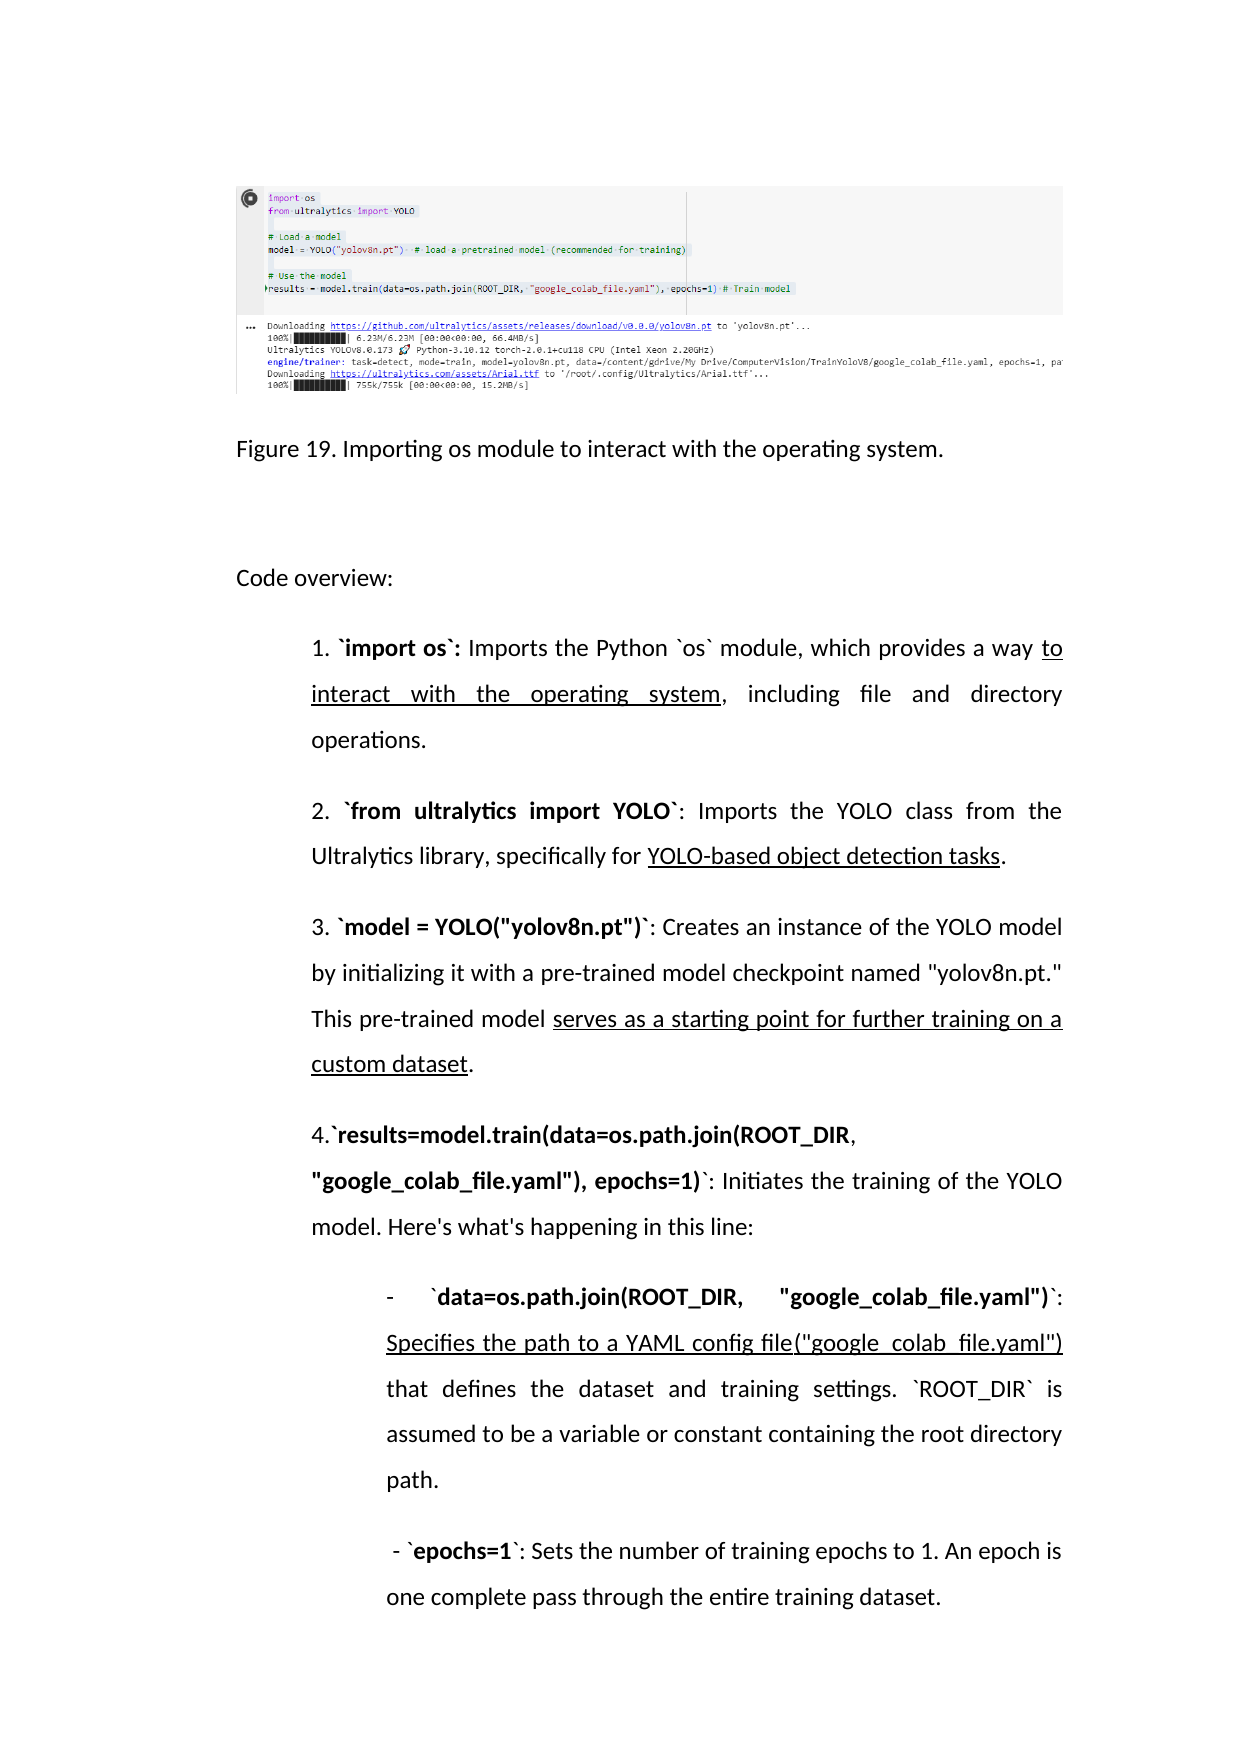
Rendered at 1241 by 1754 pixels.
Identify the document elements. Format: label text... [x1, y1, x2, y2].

text Code overview: [236, 562, 1063, 592]
text - `epochs=1`: Sets the number of training epochs to 1. An epoch is one complete pass through the entire training dataset. [386, 1535, 1063, 1611]
text - `data=os.path.join(ROOT_DIR, "google_colab_file.yaml")`: Specifies the path to a YAML config file("google_colab_file.yaml") that defines the dataset and training settings. `ROOT_DIR` is assumed to be a variable or constant containing the root directory path. [386, 1354, 1063, 1495]
picture [236, 186, 1063, 394]
text 4.`results=model.train(data=os.path.join(ROOT_DIR, "google_colab_file.yaml"), epochs=1)`: Initiates the training of the YOLO model. Here's what's happening in this line: [311, 1119, 1063, 1241]
text 3. `model = YOLO("yolov8n.pt")`: Creates an instance of the YOLO model by initializing it with a pre-trained model checkpoint named "yolov8n.pt." This pre-trained model serves as a starting point for further training on a custom dataset. [311, 911, 1063, 1079]
text 2. `from ultralytics import YOLO`: Imports the YOLO class from the Ultralytics library, specifically for YOLO-based object detection tasks. [311, 795, 1063, 871]
text - `data=os.path.join(ROOT_DIR, "google_colab_file.yaml")`: Specifies the path to a YAML config file("google_colab_file.yaml") that defines the dataset and training settings. `ROOT_DIR` is assumed to be a variable or constant containing the root directory path. [386, 1281, 1063, 1353]
text 1. `import os`: Imports the Python `os` module, which provides a way to interact with the operating system, including file and directory operations. [311, 633, 1063, 754]
text Figure 19. Importing os module to interact with the operating system. [236, 433, 1063, 463]
